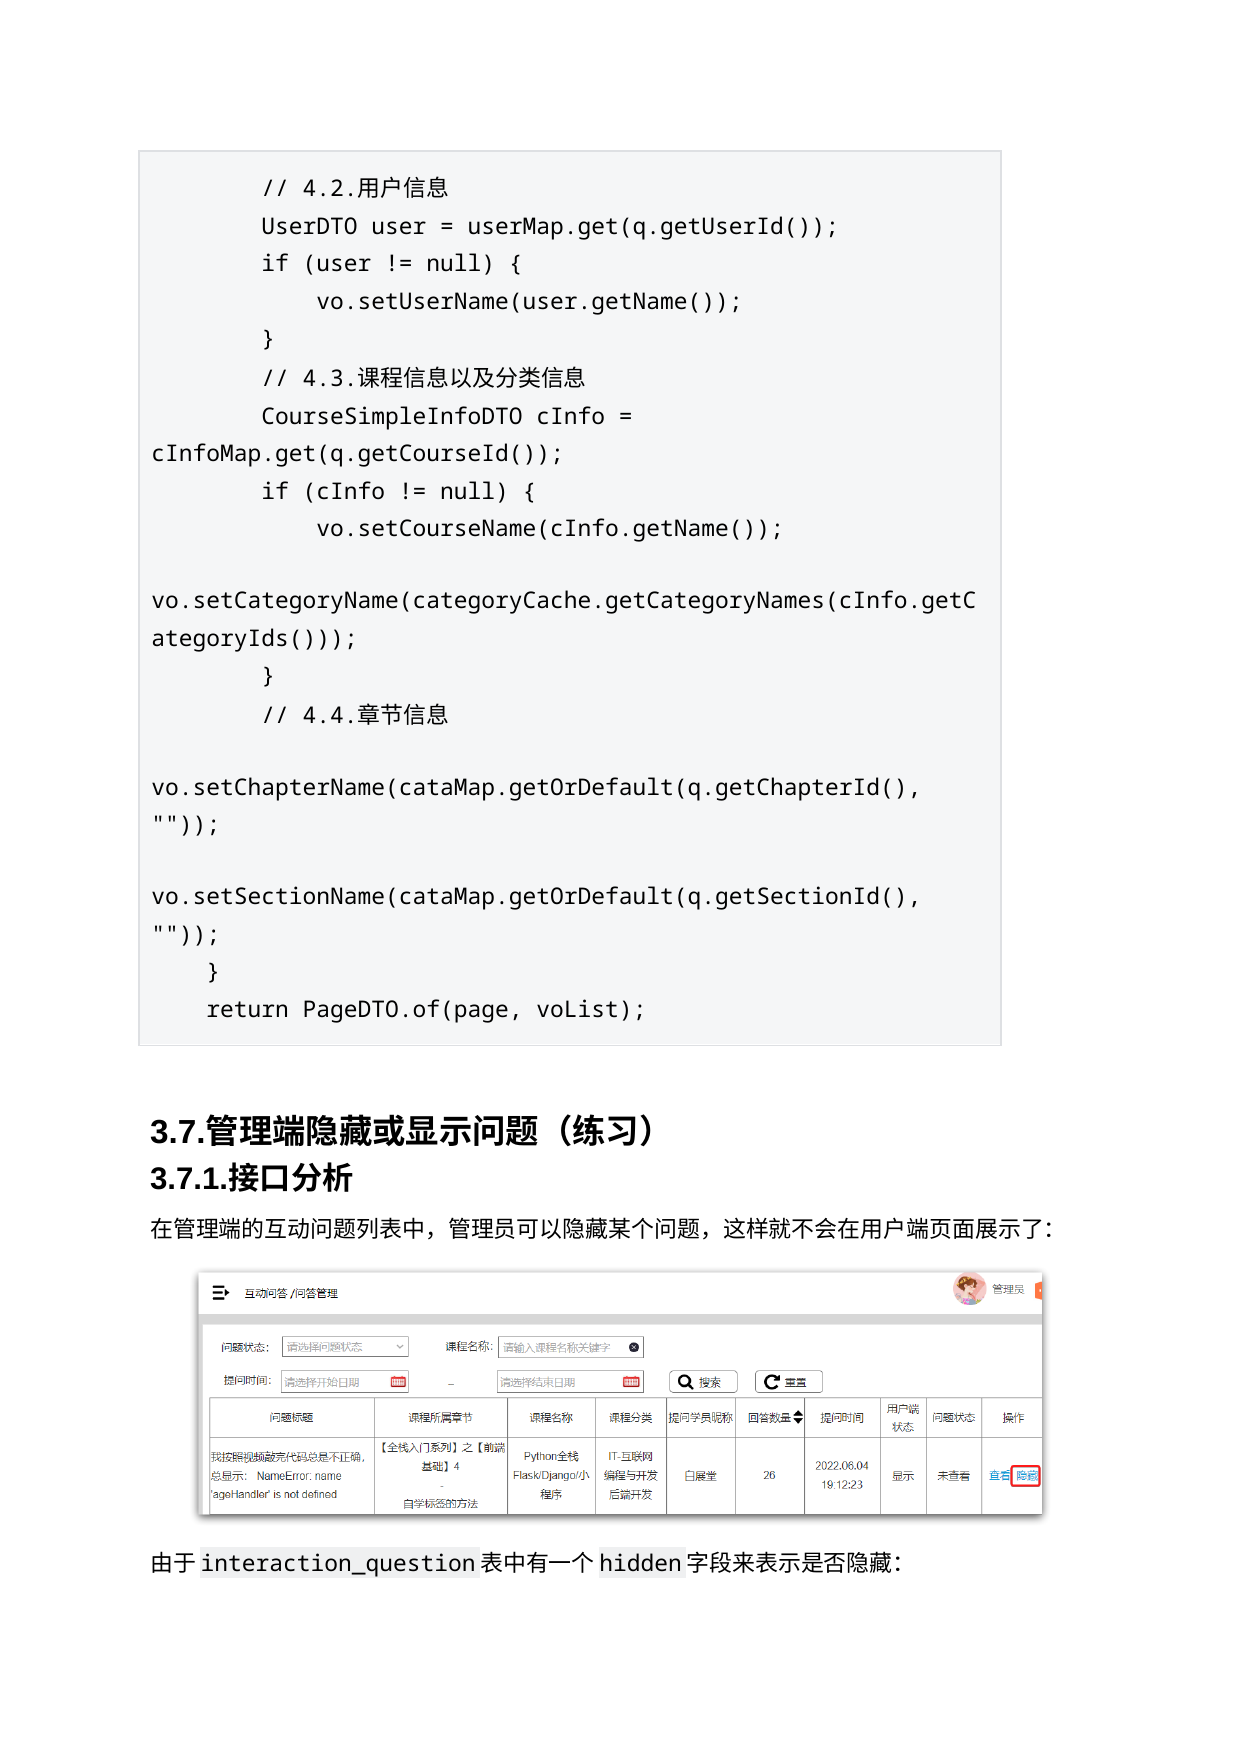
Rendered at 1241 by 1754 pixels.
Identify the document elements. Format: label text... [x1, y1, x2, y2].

text 由于interaction_question表中有一个hidden字段来表示是否隐藏： [150, 1545, 1090, 1578]
picture [188, 1262, 1052, 1527]
text 在管理端的互动问题列表中，管理员可以隐藏某个问题，这样就不会在用户端页面展示了： [150, 1211, 1090, 1244]
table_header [140, 152, 1000, 1044]
